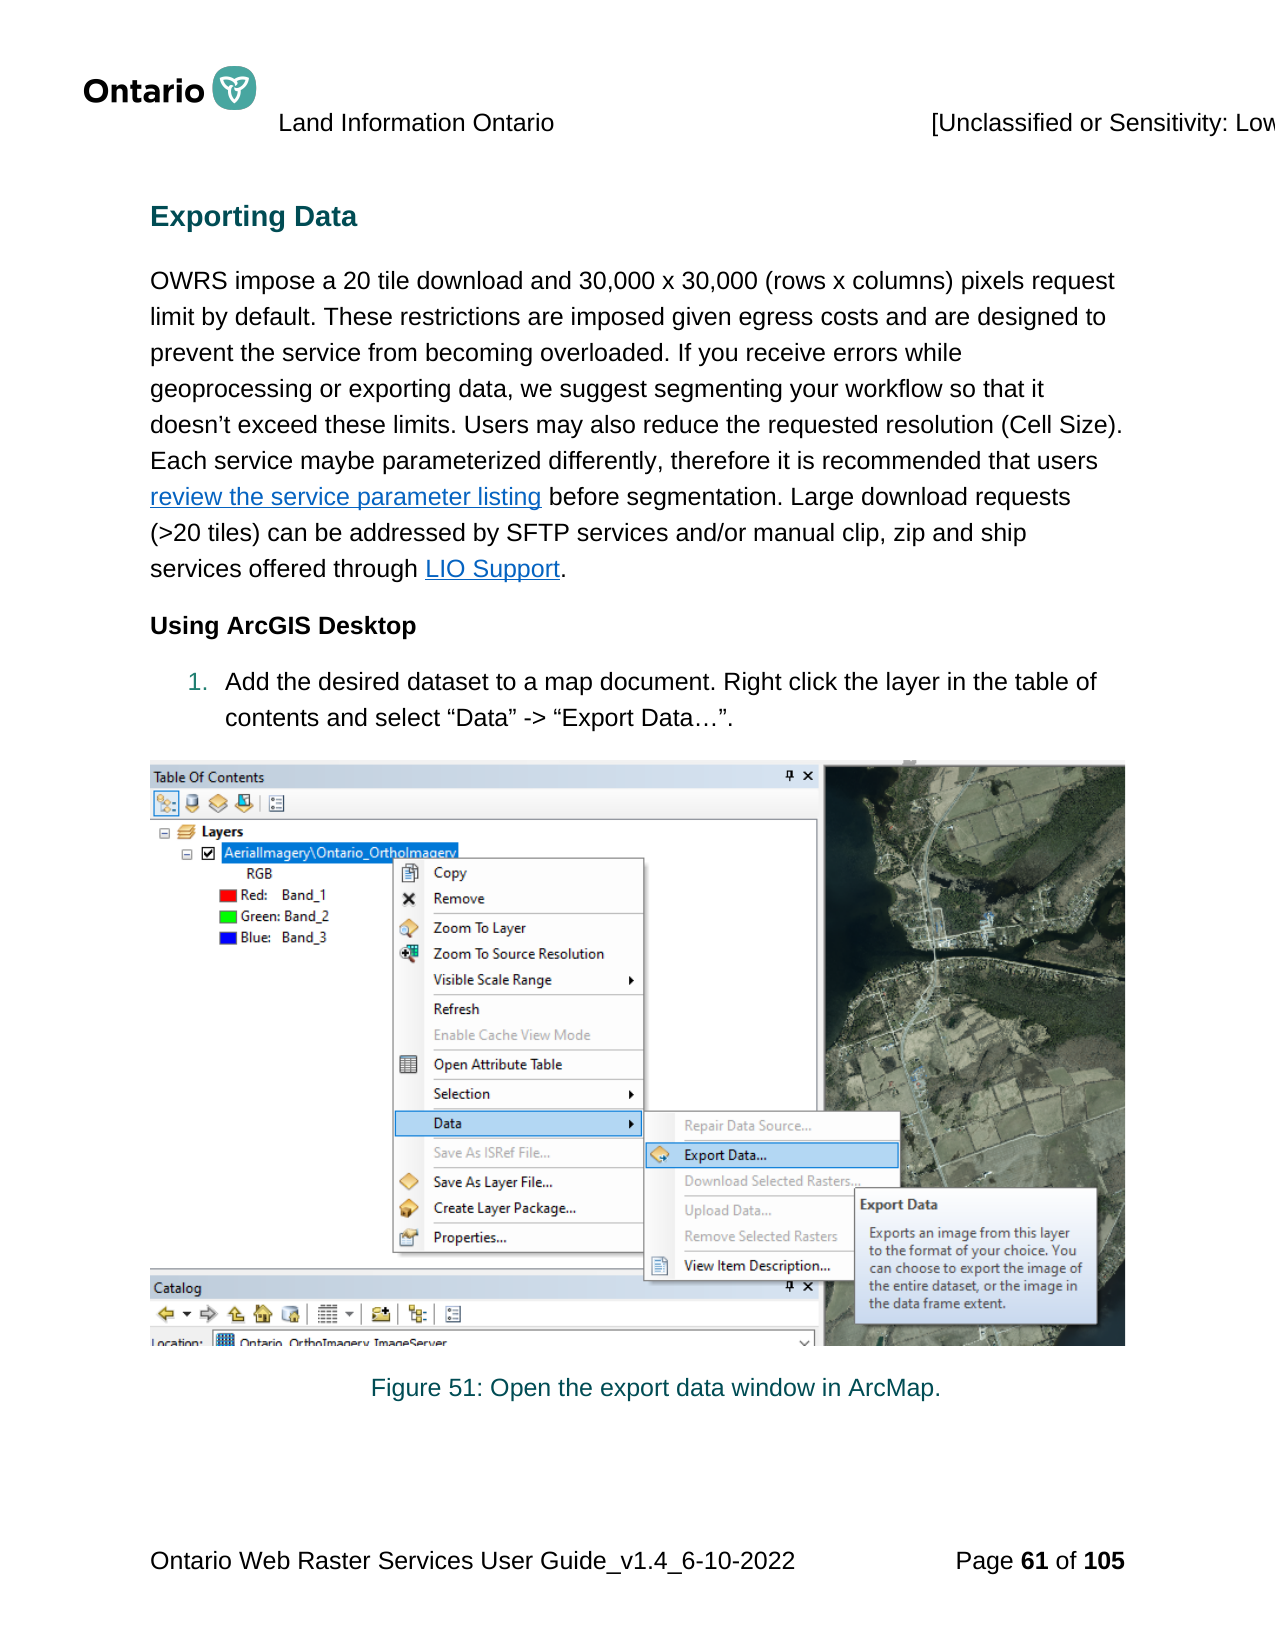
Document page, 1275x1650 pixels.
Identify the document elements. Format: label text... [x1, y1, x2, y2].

picture [150, 760, 1125, 1346]
subtitle Exporting Data [150, 199, 1125, 233]
list Add the desired dataset to a map document. Right click the layer in the table of contents and select “Data” -> “Export Data…”. [187, 667, 1125, 732]
picture [61, 45, 279, 132]
text OWRS impose a 20 tile download and 30,000 x 30,000 (rows x columns) pixels request limit by default. These restrictions are imposed given egress costs and are designed to prevent the service from becoming overloaded. If you receive errors while geoprocessing or exporting data, we suggest segmenting your workflow so that it doesn’t exceed these limits. Users may also reduce the requested resolution (Cell Size). Each service maybe parameterized differently, therefore it is recommended that users review the service parameter listing before segmentation. Large download requests (>20 tiles) can be addressed by SFTP services and/or manual clip, zip and ship services offered through LIO Support. [150, 266, 1125, 583]
text Using ArcGIS Desktop [150, 611, 1125, 639]
